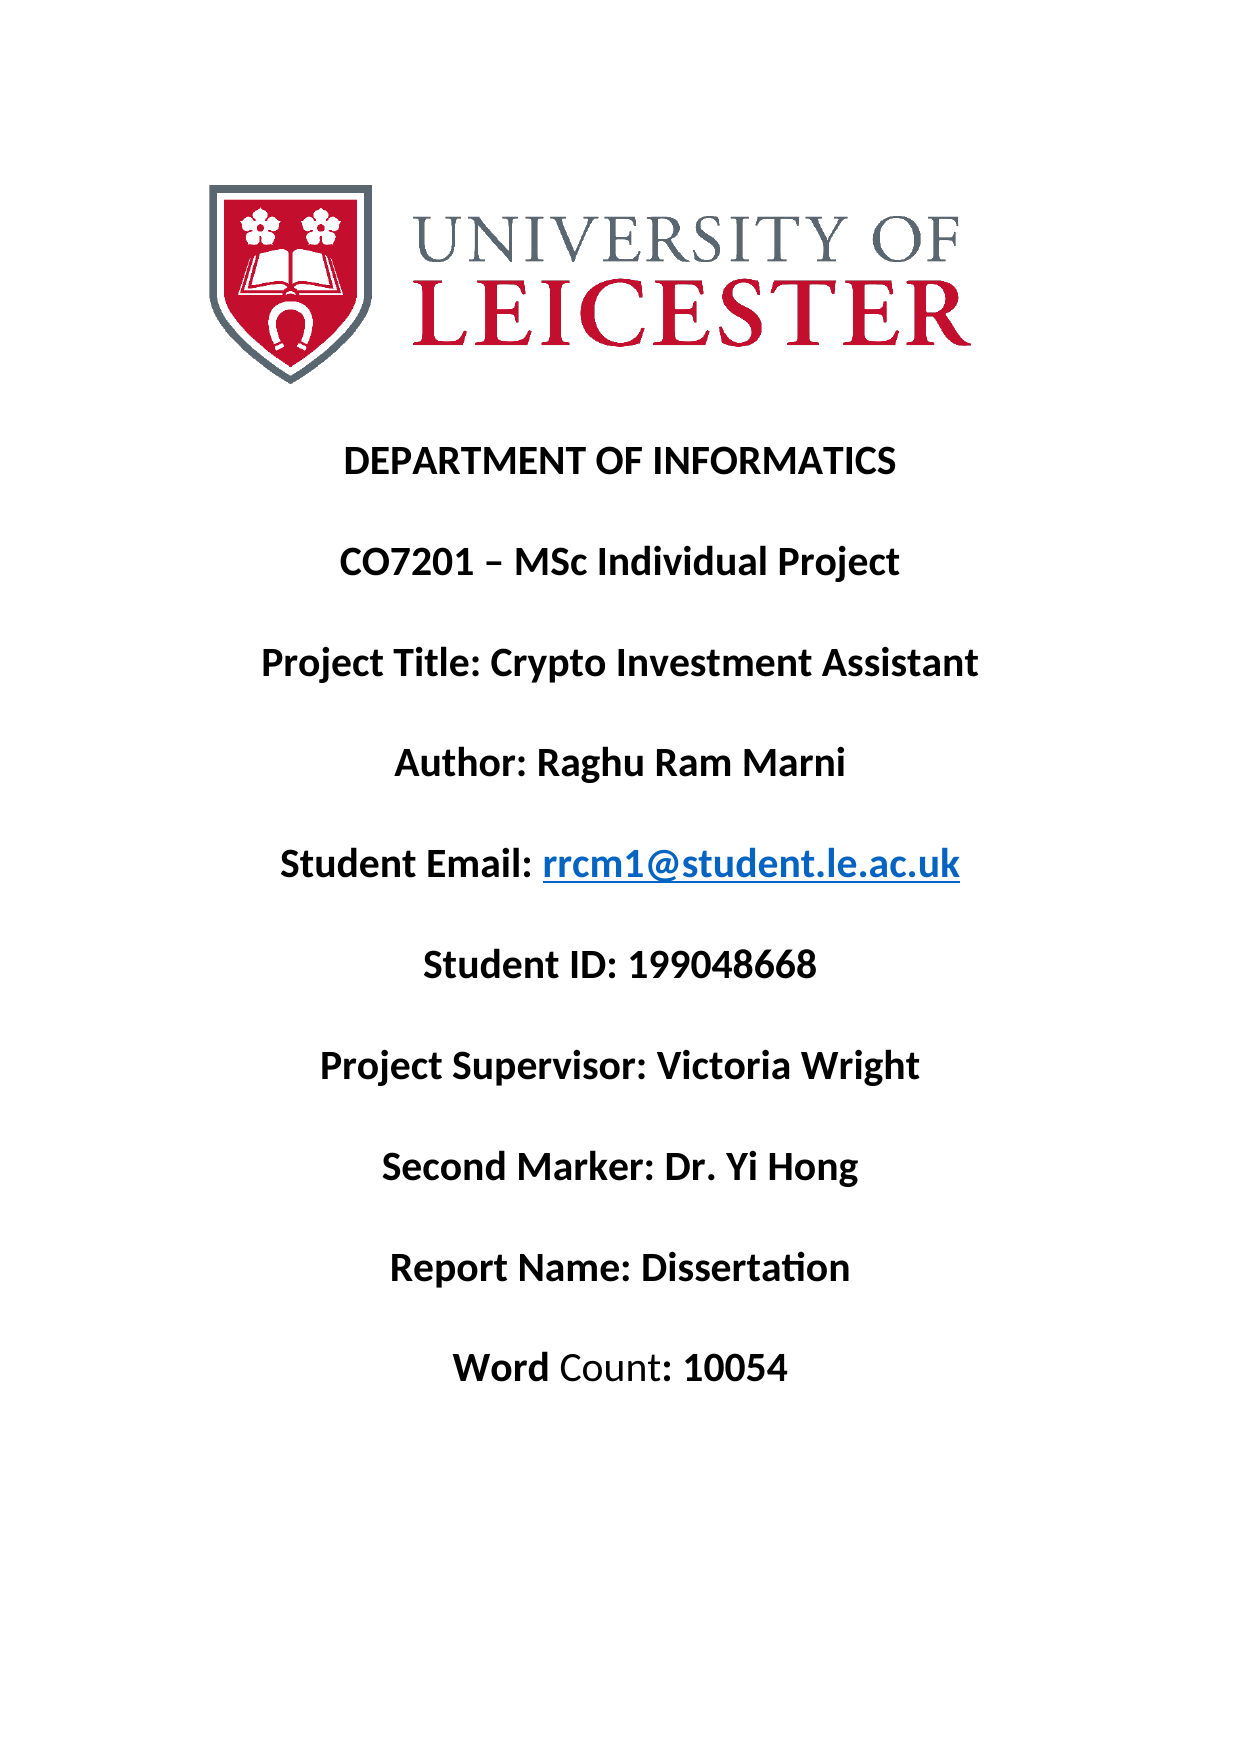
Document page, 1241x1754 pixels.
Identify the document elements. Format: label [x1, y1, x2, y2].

picture [209, 185, 971, 384]
